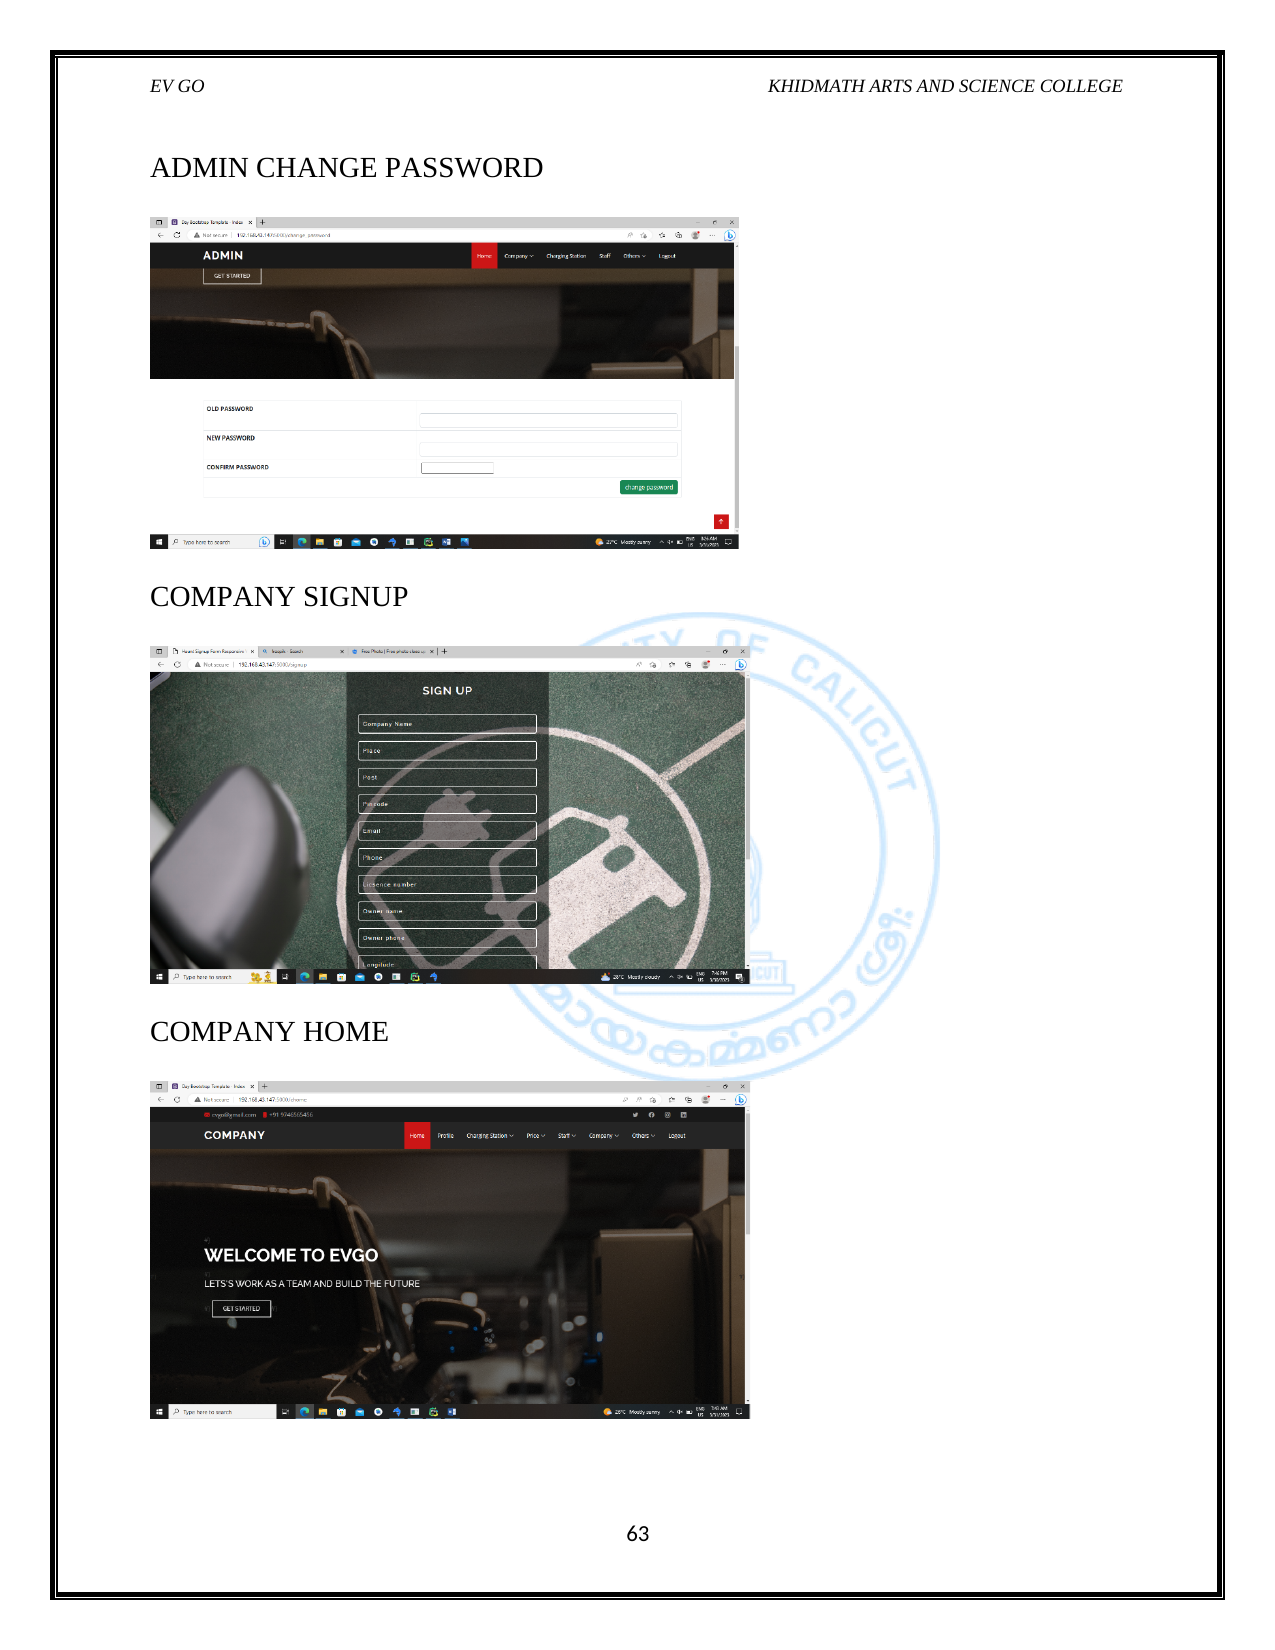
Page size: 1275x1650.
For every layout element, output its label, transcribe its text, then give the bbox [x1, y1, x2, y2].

text COMPANY HOME [150, 1014, 1125, 1048]
picture [150, 1048, 940, 1419]
text ADMIN CHANGE PASSWORD [150, 150, 1125, 183]
text COMPANY SIGNUP [150, 579, 1125, 612]
picture [150, 612, 940, 1014]
picture [150, 217, 739, 549]
